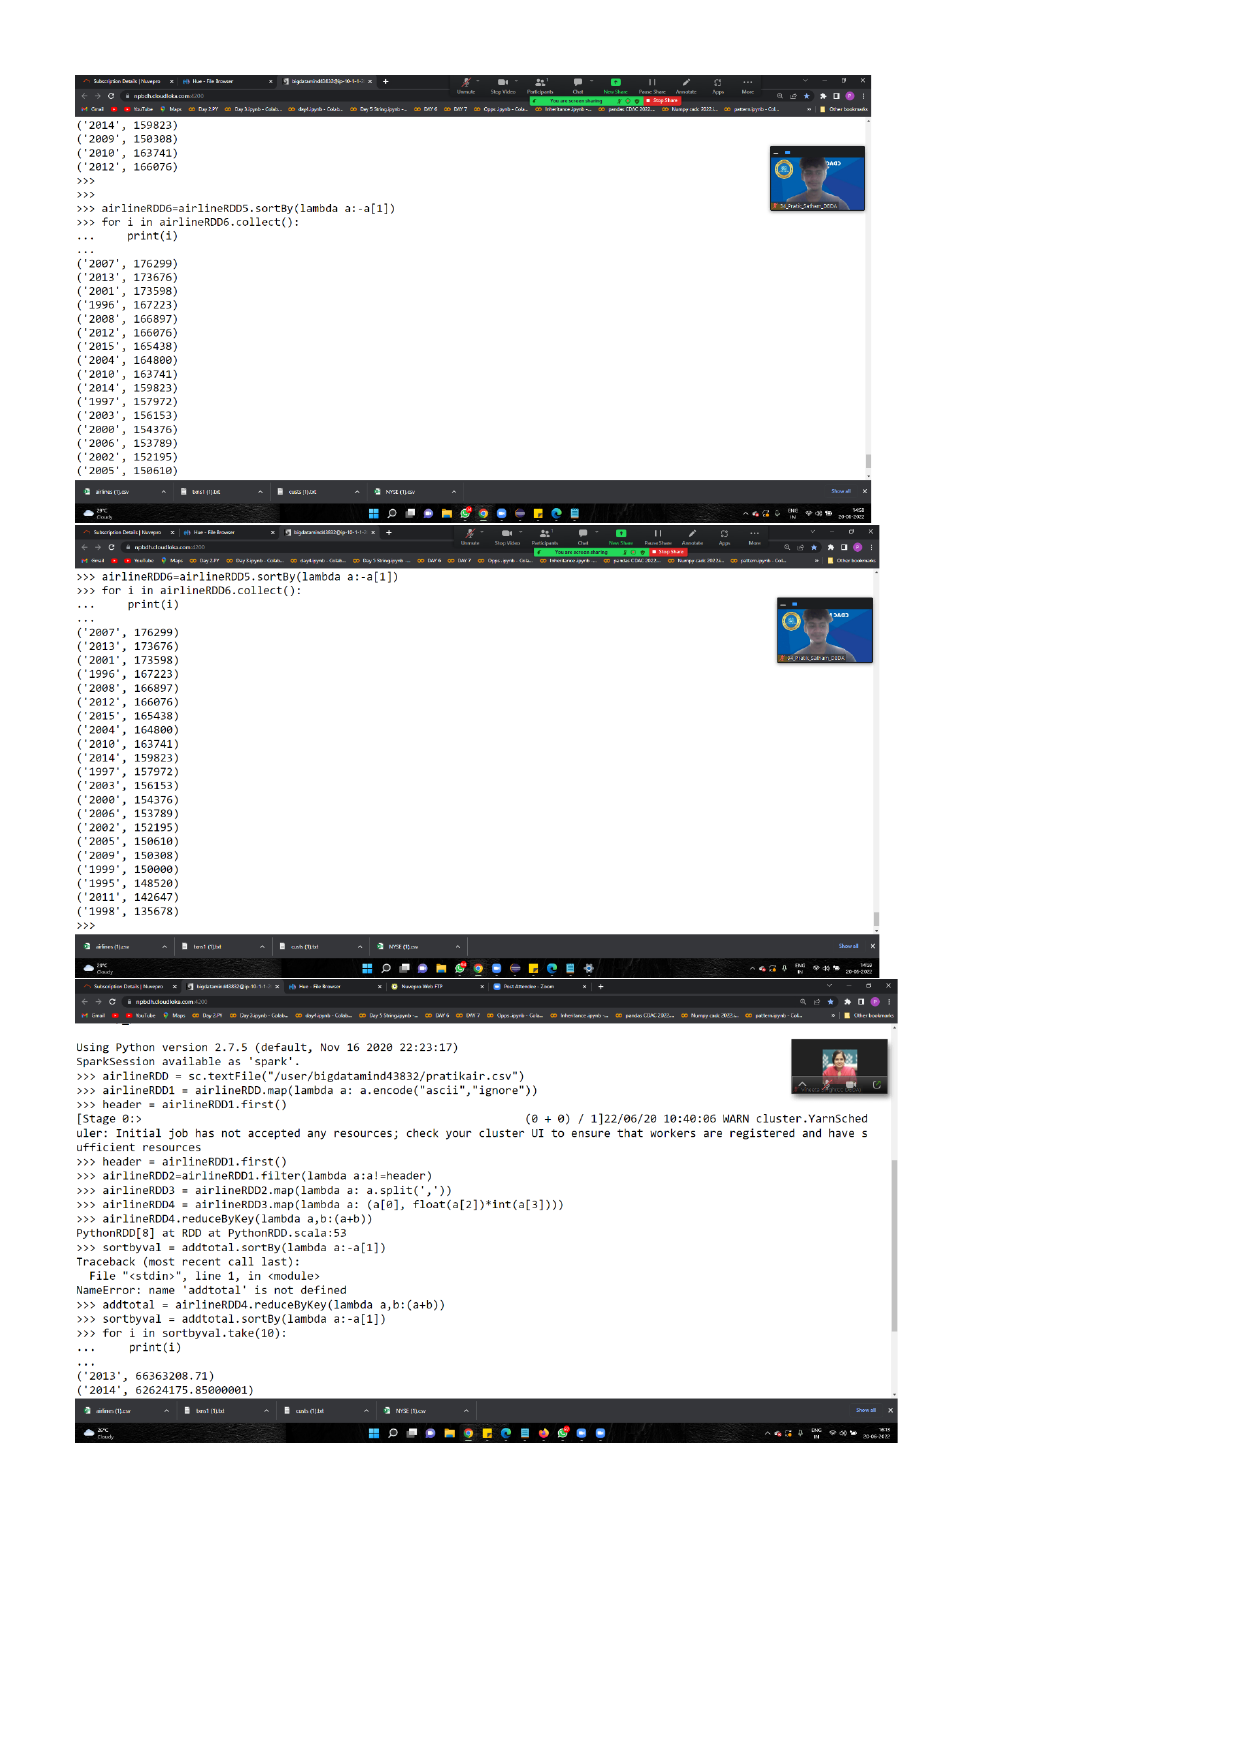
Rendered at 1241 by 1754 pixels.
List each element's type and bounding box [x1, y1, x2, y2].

picture [75, 75, 872, 523]
picture [75, 525, 880, 978]
picture [75, 979, 898, 1443]
